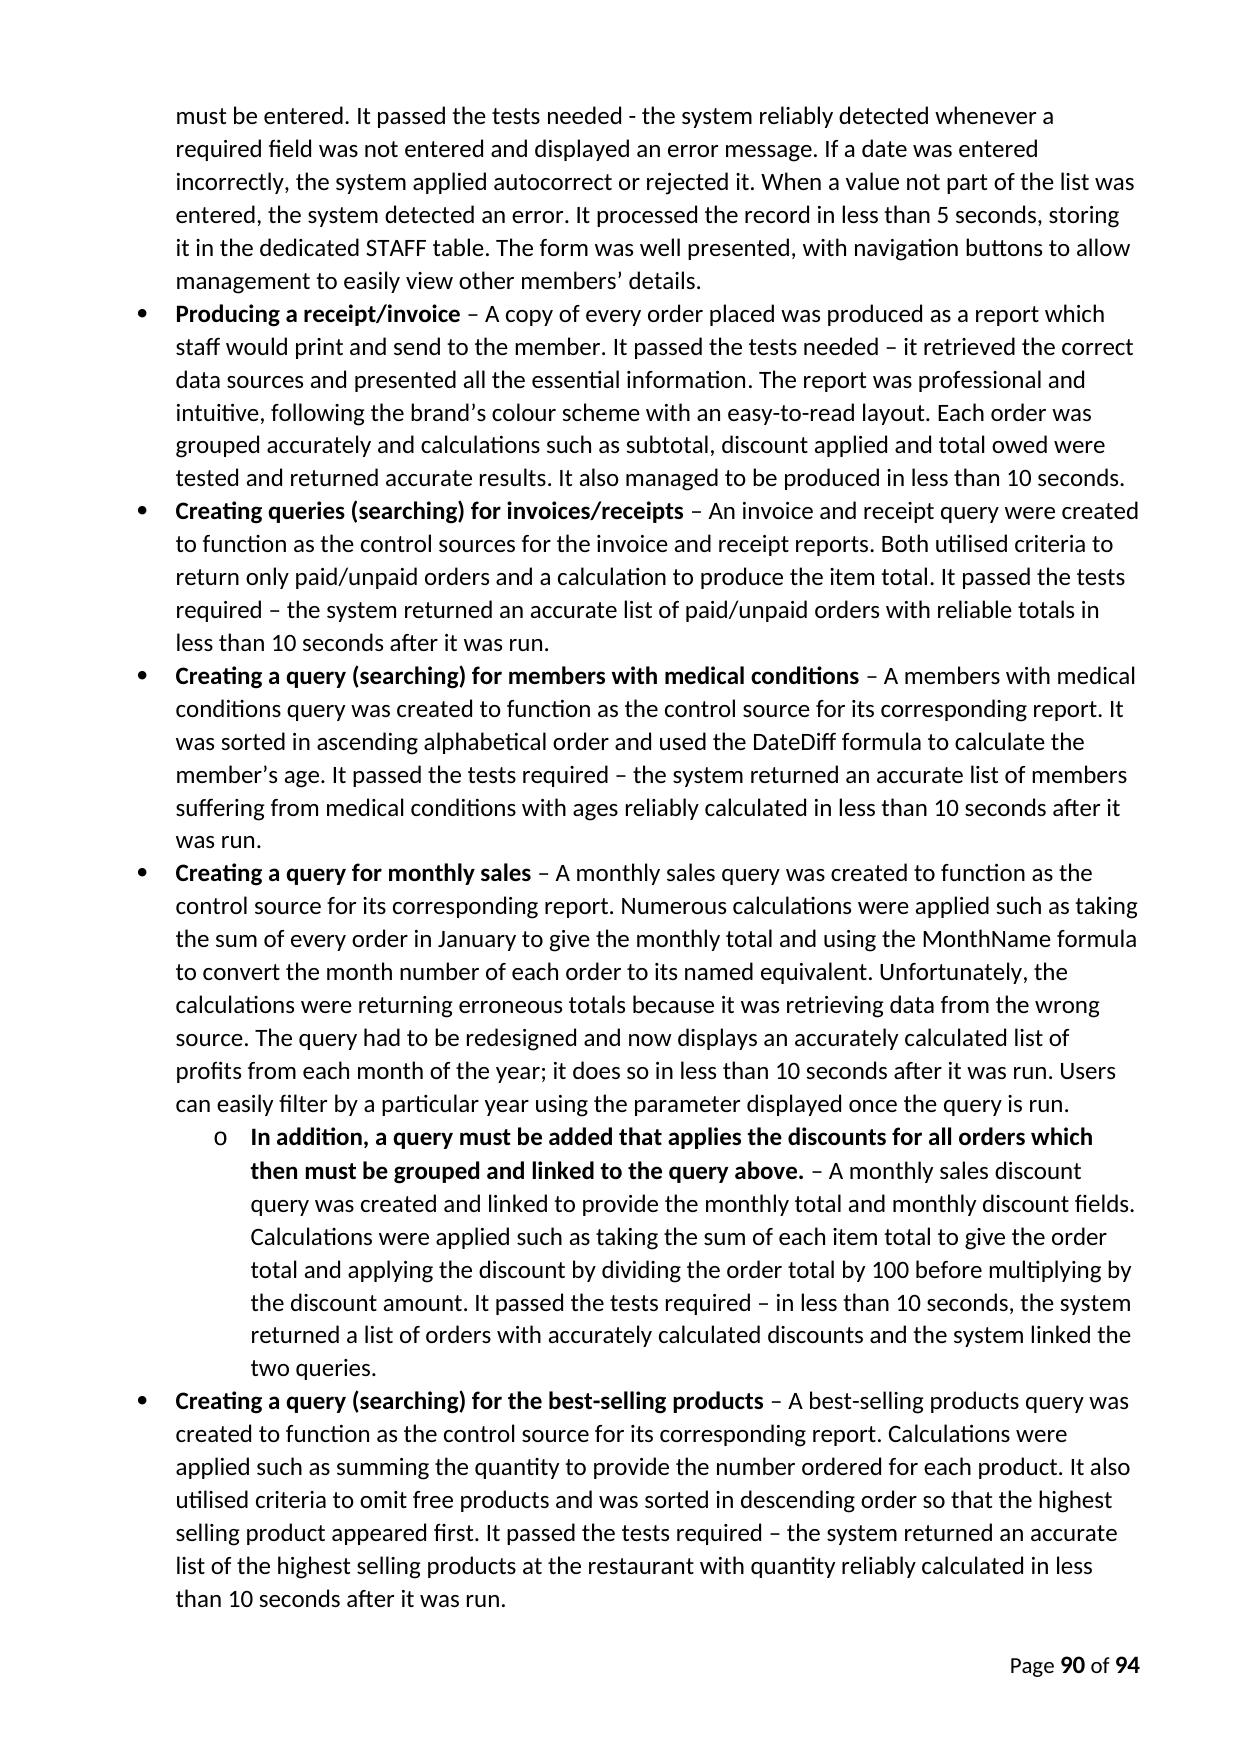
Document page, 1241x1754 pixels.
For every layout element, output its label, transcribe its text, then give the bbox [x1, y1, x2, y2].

list Creating a query (searching) for the best-selling products – A best-selling products query was created to function as the control source for its corresponding report. Calculations were applied such as summing the quantity to provide the number ordered for each product. It also utilised criteria to omit free products and was sorted in descending order so that the highest selling product appeared first. It passed the tests required – the system returned an accurate list of the highest selling products at the restaurant with quantity reliably calculated in less than 10 seconds after it was run. [138, 1385, 1140, 1613]
list Creating a query for monthly sales – A monthly sales query was created to function as the control source for its corresponding report. Numerous calculations were applied such as taking the sum of every order in January to give the monthly total and using the MonthName formula to convert the month number of each order to its named equivalent. Unfortunately, the calculations were returning erroneous totals because it was retrieving data from the wrong source. The query had to be redesigned and now displays an accurately calculated list of profits from each month of the year; it does so in less than 10 seconds after it was run. Users can easily filter by a particular year using the parameter displayed once the query is run. [138, 857, 1140, 1118]
list In addition, a query must be added that applies the discounts for all orders which then must be grouped and linked to the query above. – A monthly sales discount query was created and linked to provide the monthly total and monthly discount fields. Calculations were applied such as taking the sum of each item total to give the order total and applying the discount by dividing the order total by 100 before multiplying by the discount amount. It passed the tests required – in less than 10 seconds, the system returned a list of orders with accurately calculated discounts and the system linked the two queries. [213, 1121, 1140, 1383]
list Creating a query (searching) for members with medical conditions – A members with medical conditions query was created to function as the control source for its corresponding report. It was sorted in ascending alphabetical order and used the DateDiff formula to calculate the member’s age. It passed the tests required – the system returned an accurate list of members suffering from medical conditions with ages reliably calculated in less than 10 seconds after it was run. [138, 660, 1140, 855]
list Producing a receipt/invoice – A copy of every order placed was produced as a report which staff would print and send to the member. It passed the tests needed – it retrieved the correct data sources and presented all the essential information. The report was professional and intuitive, following the brand’s colour scheme with an easy-to-read layout. Each order was grouped accurately and calculations such as subtotal, discount applied and total owed were tested and returned accurate results. It also managed to be produced in less than 10 seconds. [138, 298, 1140, 493]
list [138, 100, 1140, 296]
list Creating queries (searching) for invoices/receipts – An invoice and receipt query were created to function as the control sources for the invoice and receipt reports. Both utilised criteria to return only paid/unpaid orders and a calculation to produce the item total. It passed the tests required – the system returned an accurate list of paid/unpaid orders with reliable totals in less than 10 seconds after it was run. [138, 495, 1140, 658]
